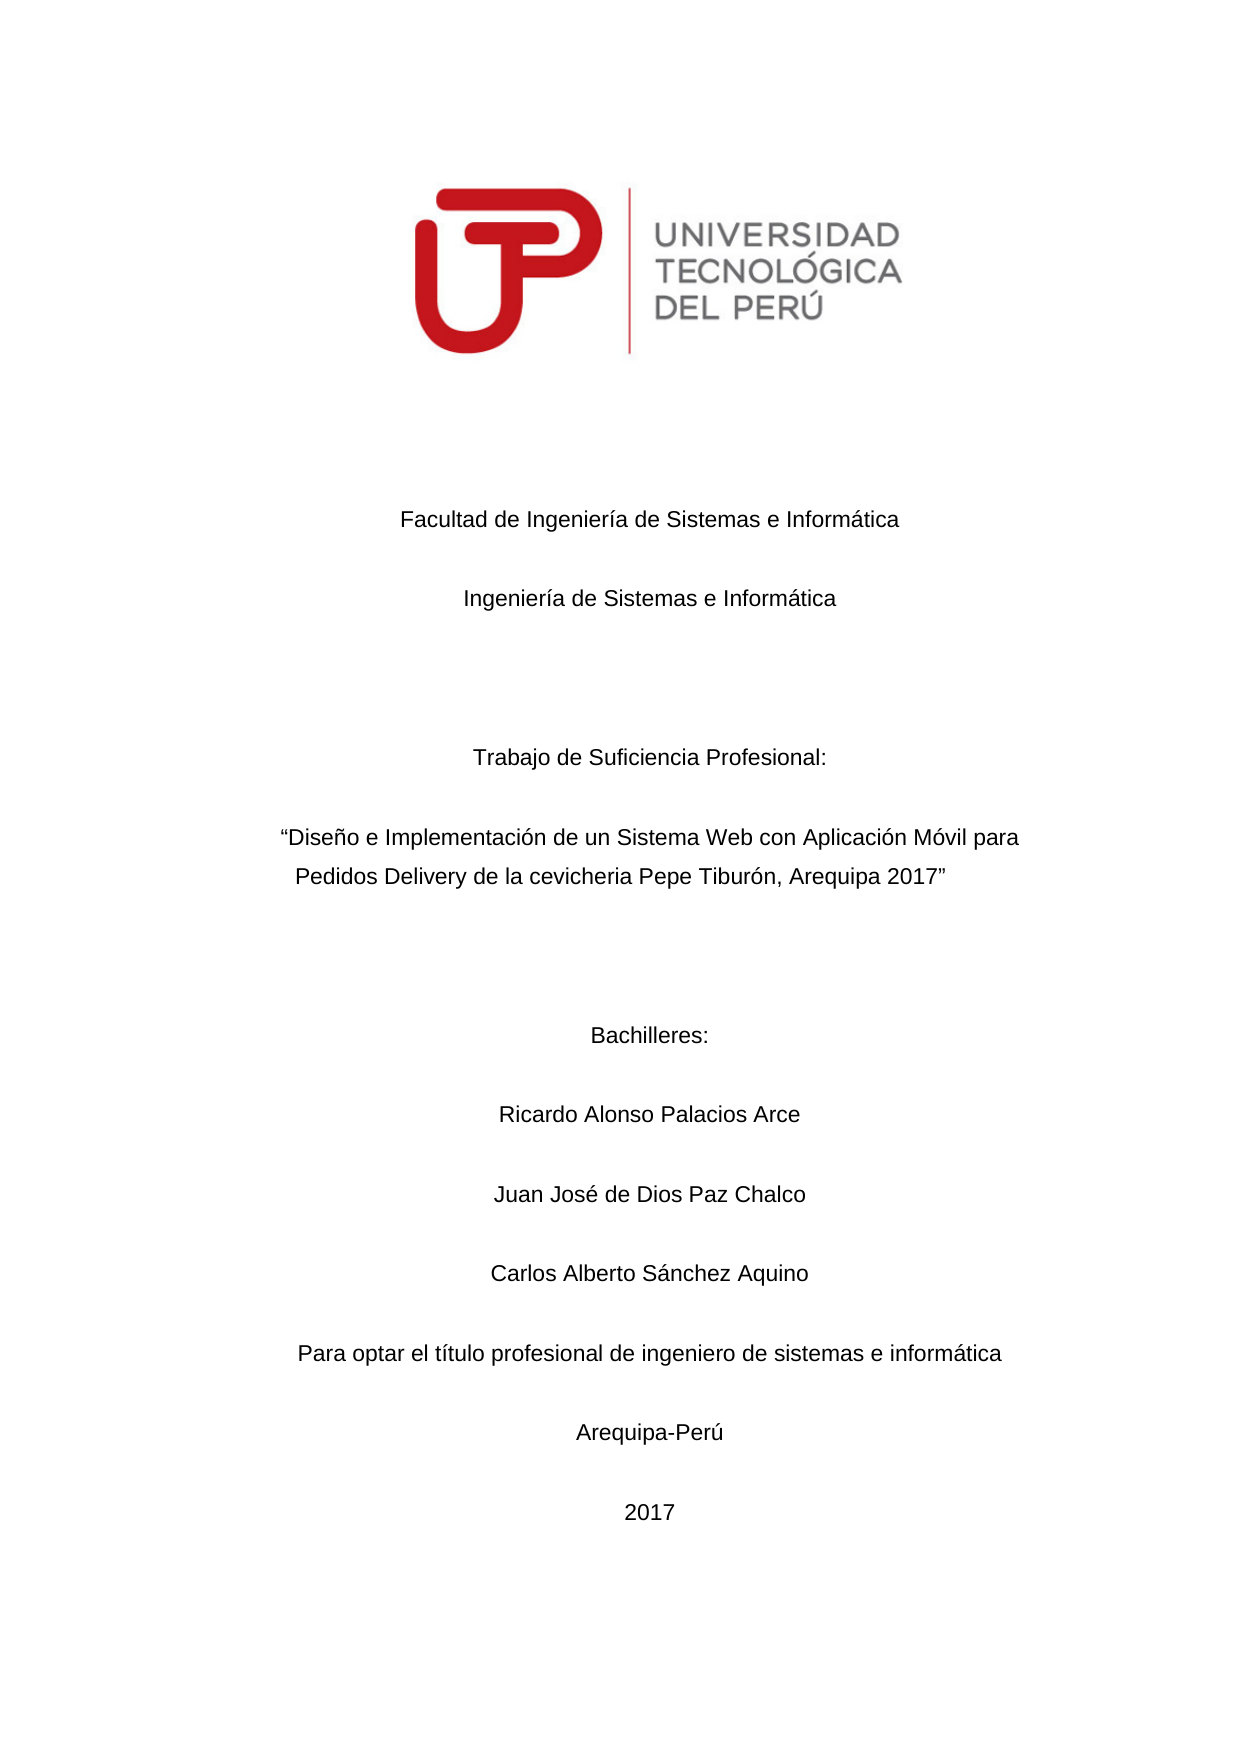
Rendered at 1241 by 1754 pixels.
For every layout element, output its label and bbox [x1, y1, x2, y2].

picture [412, 147, 904, 387]
